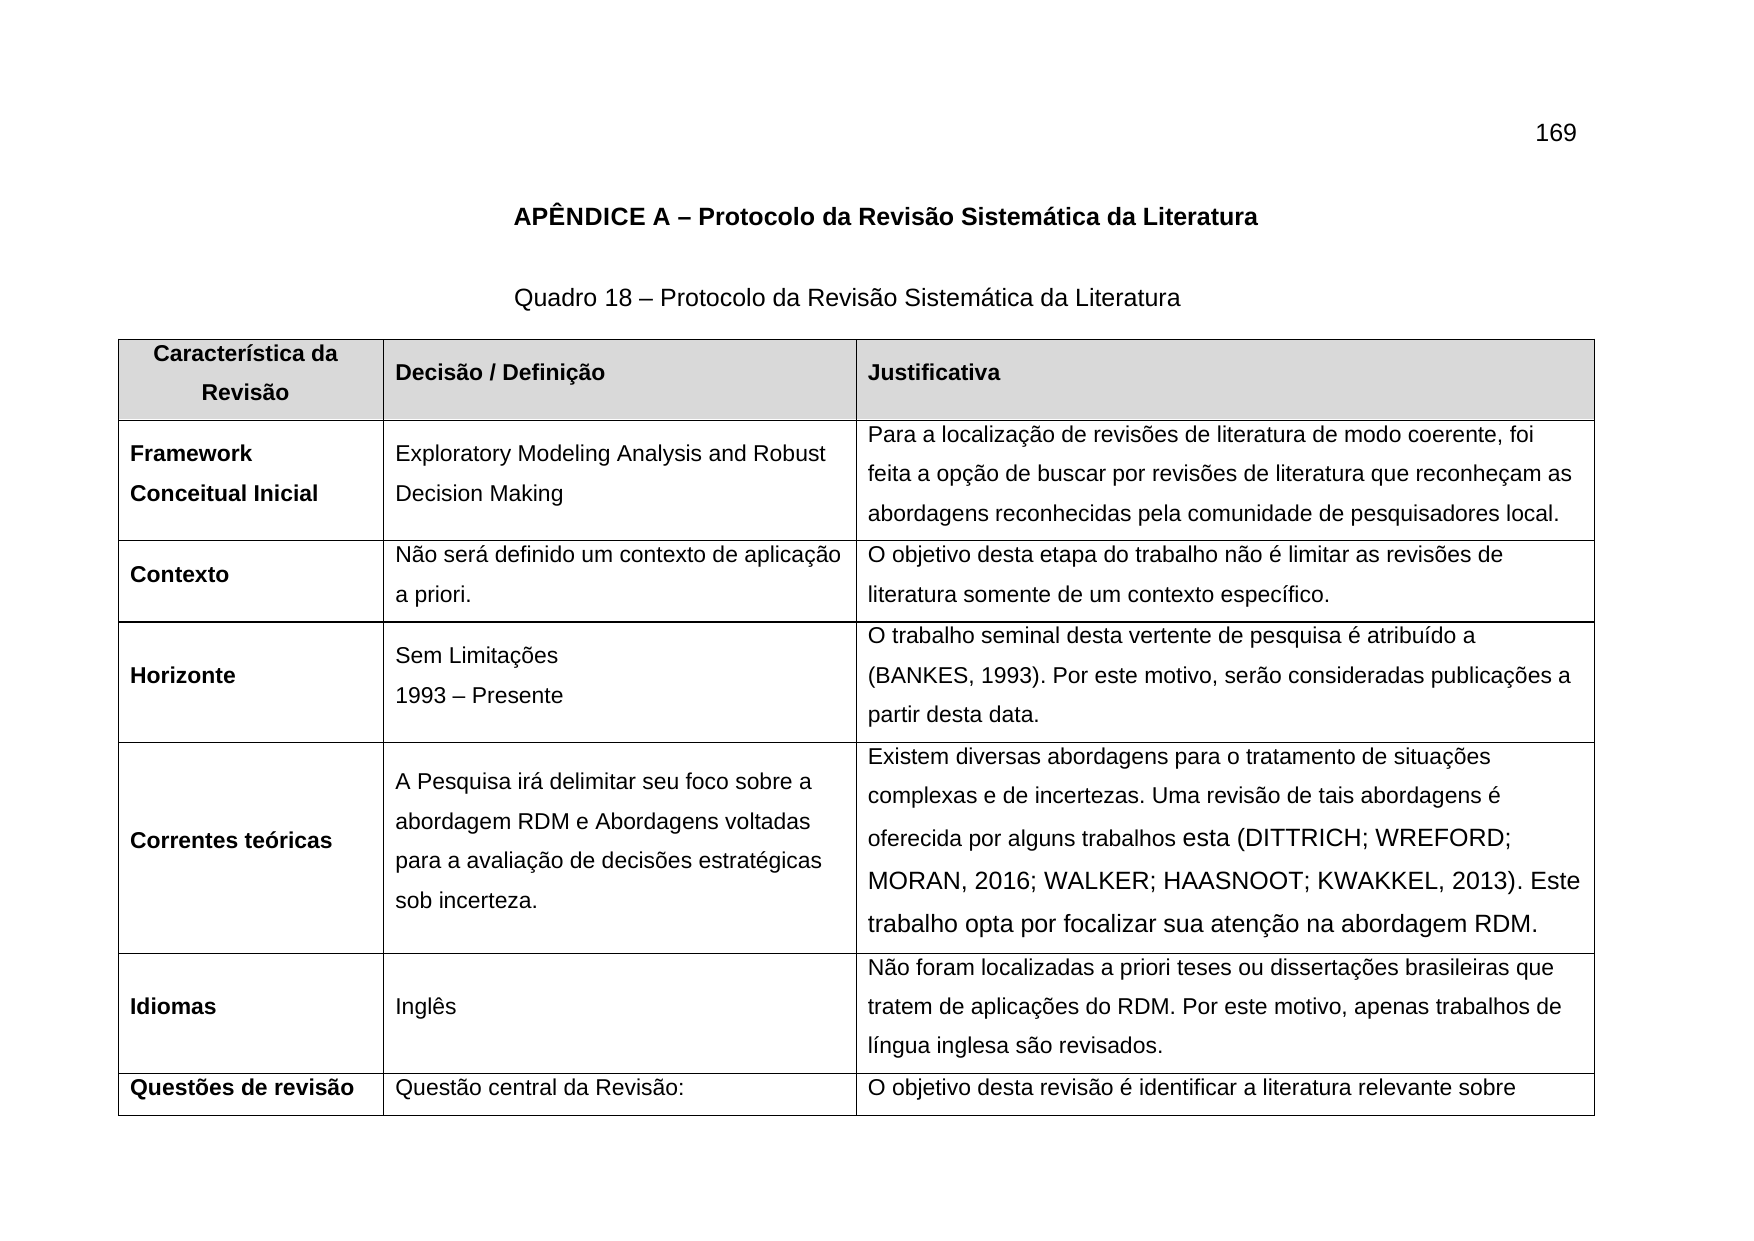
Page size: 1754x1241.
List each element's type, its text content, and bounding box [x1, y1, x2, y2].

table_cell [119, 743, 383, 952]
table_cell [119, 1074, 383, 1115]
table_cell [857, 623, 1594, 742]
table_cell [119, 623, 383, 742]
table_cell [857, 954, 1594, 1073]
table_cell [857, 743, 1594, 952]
subtitle APÊNDICE A – Protocolo da Revisão Sistemática da Literatura [195, 202, 1577, 231]
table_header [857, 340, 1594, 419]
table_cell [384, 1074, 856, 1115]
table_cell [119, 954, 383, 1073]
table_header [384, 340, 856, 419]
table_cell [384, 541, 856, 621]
text Quadro 18 – Protocolo da Revisão Sistemática da Literatura [118, 283, 1577, 312]
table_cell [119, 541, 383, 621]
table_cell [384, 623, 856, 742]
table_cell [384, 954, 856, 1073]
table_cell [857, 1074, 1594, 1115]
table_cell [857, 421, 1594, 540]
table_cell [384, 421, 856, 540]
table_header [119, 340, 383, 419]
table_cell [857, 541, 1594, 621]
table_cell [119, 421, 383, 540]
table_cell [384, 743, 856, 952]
